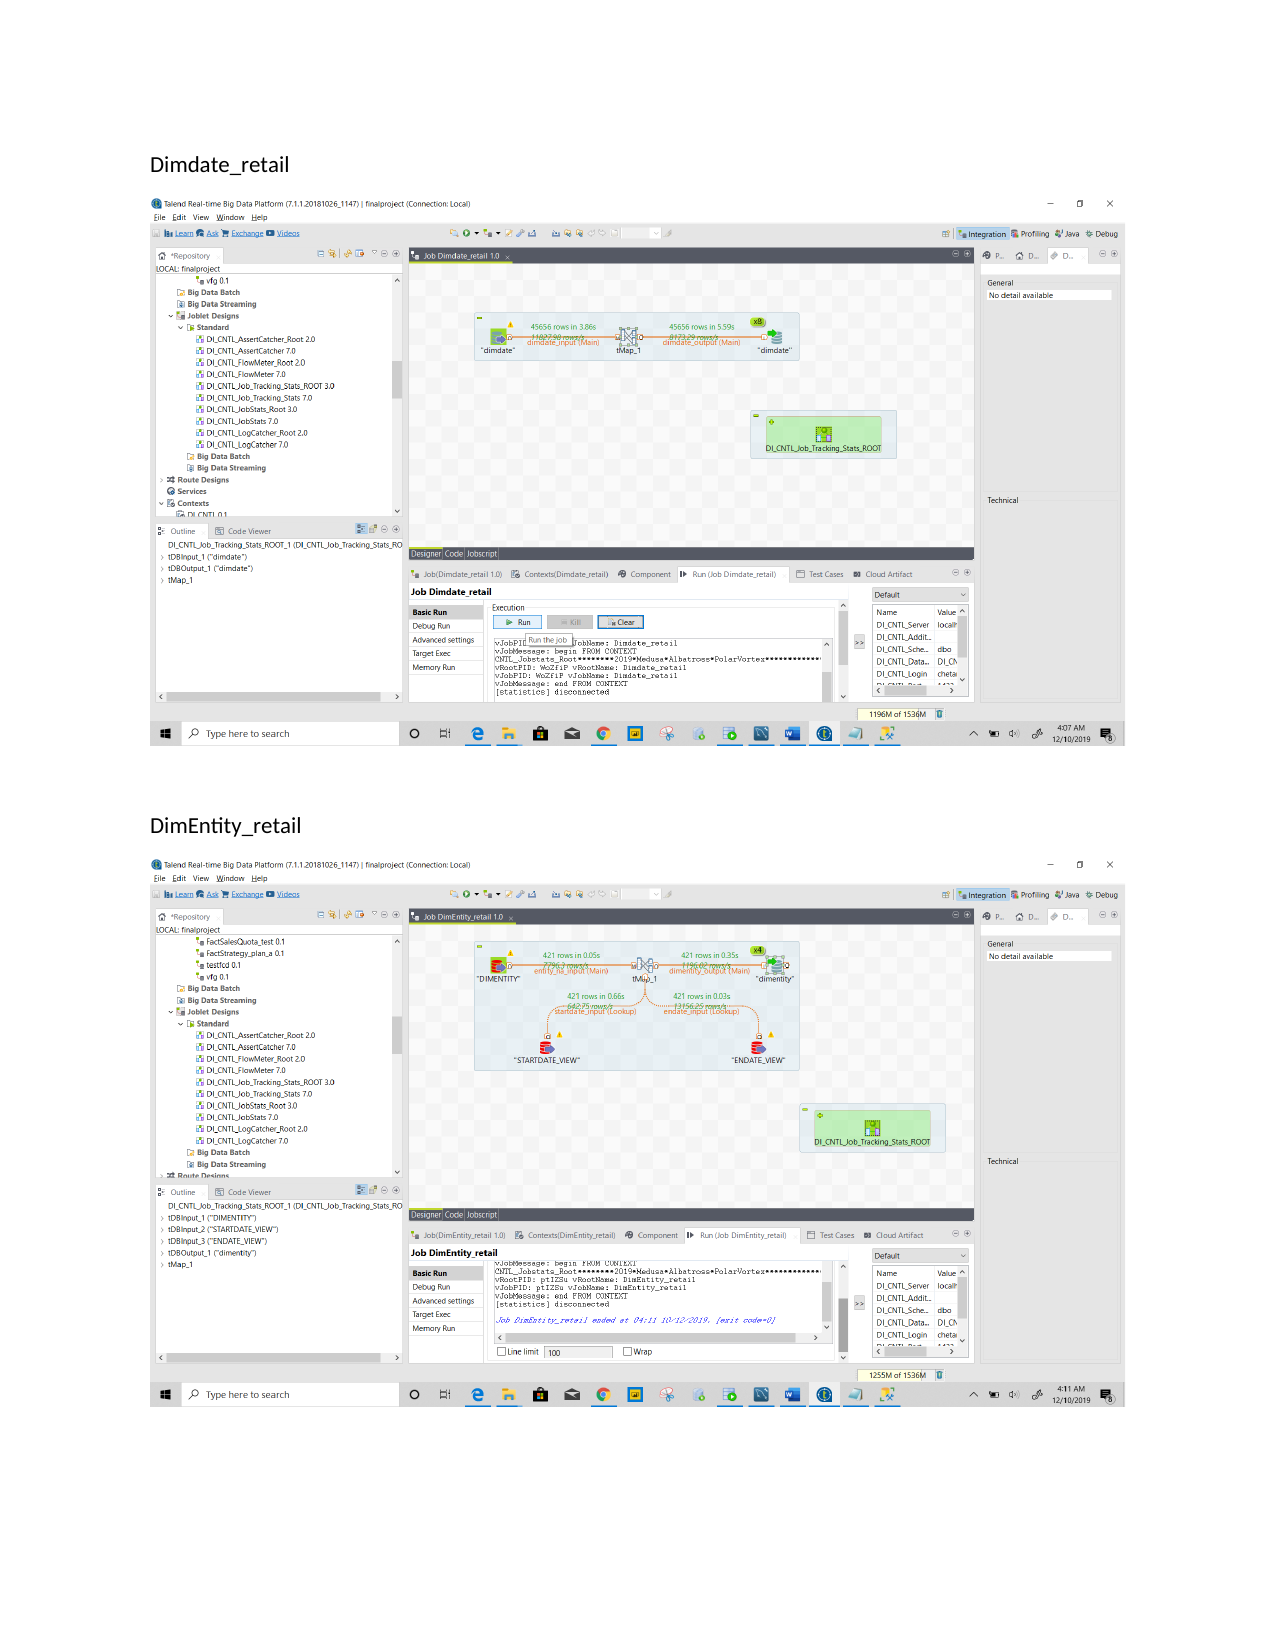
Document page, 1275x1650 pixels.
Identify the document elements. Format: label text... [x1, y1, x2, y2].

picture [150, 196, 1125, 746]
picture [150, 857, 1125, 1407]
text Dimdate_retail [150, 150, 1125, 178]
text DimEntity_retail [150, 811, 1125, 839]
